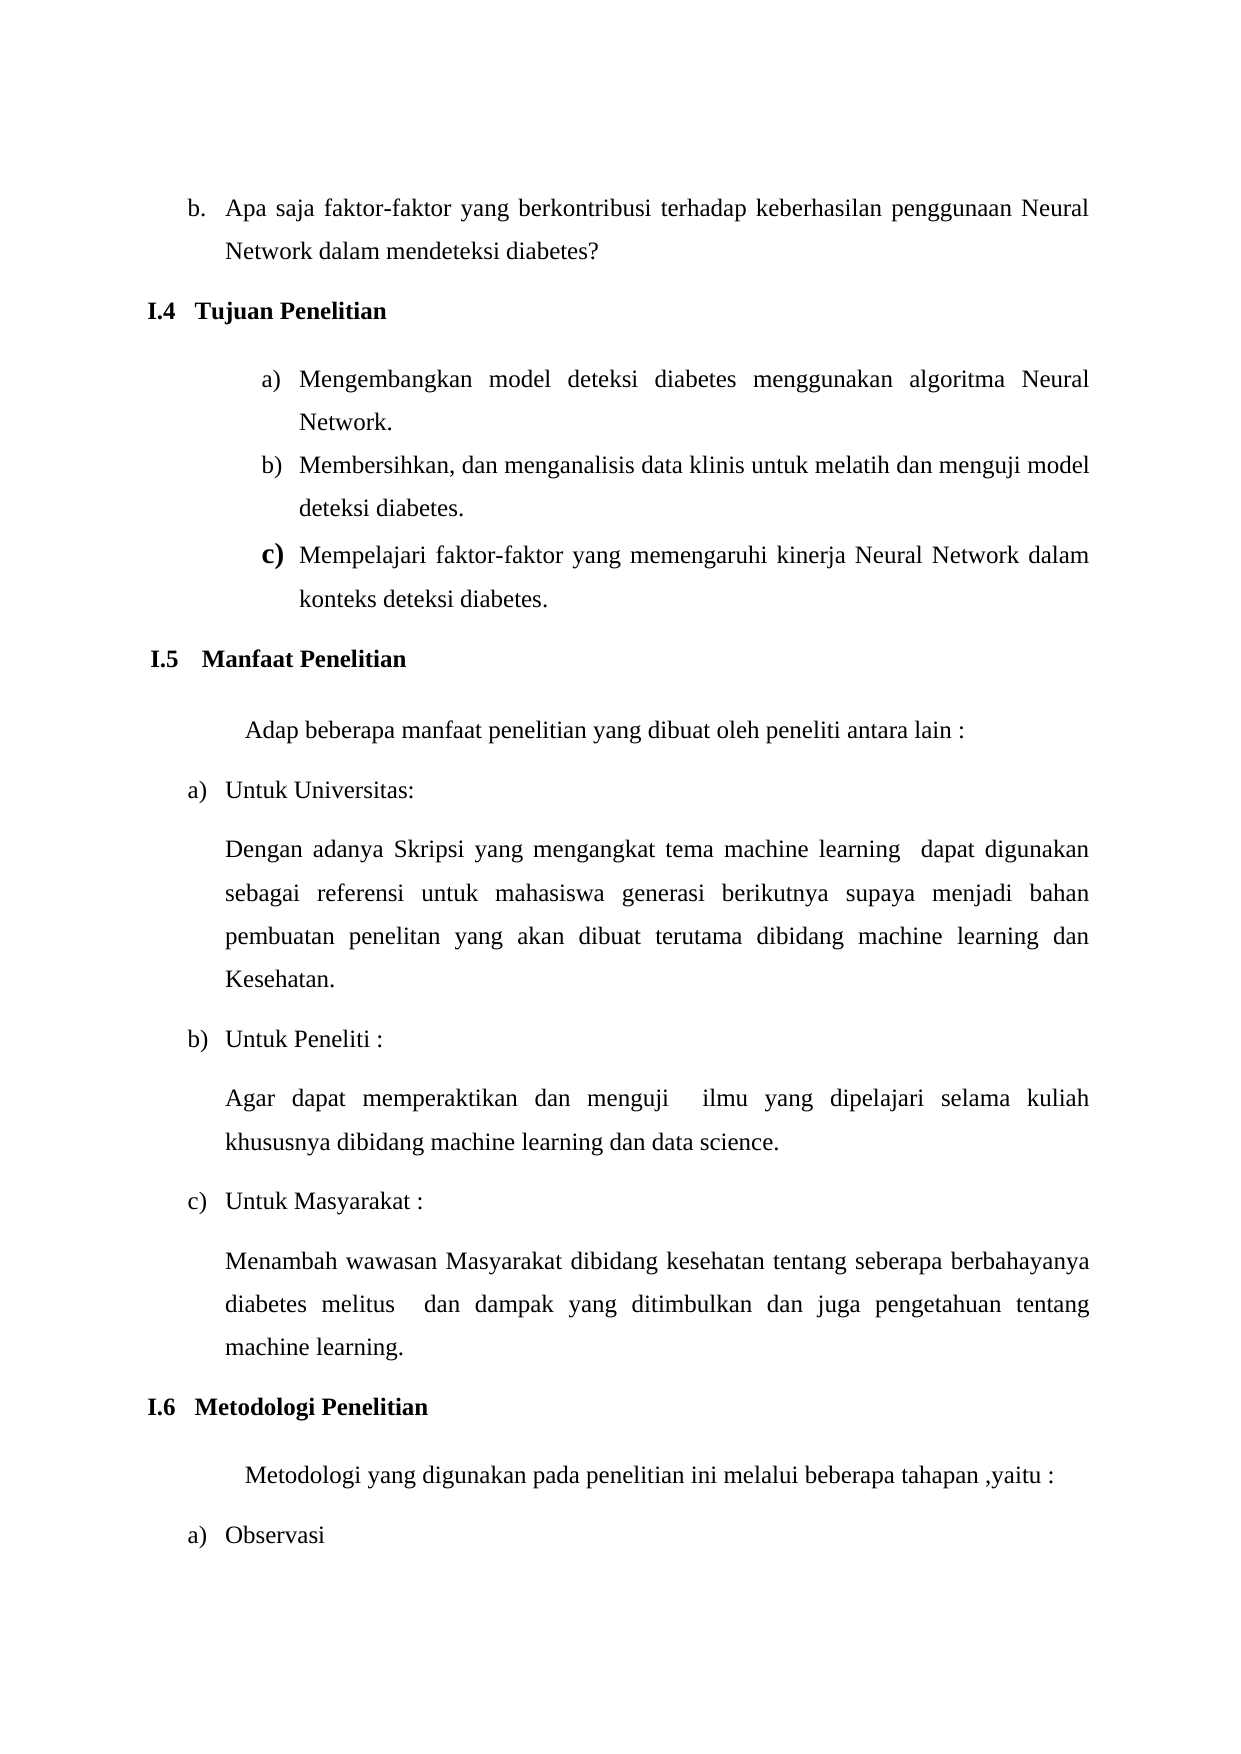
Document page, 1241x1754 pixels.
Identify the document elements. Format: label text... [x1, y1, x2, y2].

text Menambah wawasan Masyarakat dibidang kesehatan tentang seberapa berbahayanya diabetes melitus dan dampak yang ditimbulkan dan juga pengetahuan tentang machine learning. [225, 1246, 1090, 1361]
subtitle Tujuan Penelitian [147, 296, 1090, 325]
subtitle Metodologi Penelitian [147, 1392, 1090, 1421]
text Dengan adanya Skripsi yang mengangkat tema machine learning dapat digunakan sebagai referensi untuk mahasiswa generasi berikutnya supaya menjadi bahan pembuatan penelitan yang akan dibuat terutama dibidang machine learning dan Kesehatan. [225, 834, 1090, 993]
list Mengembangkan model deteksi diabetes menggunakan algoritma Neural Network. [261, 364, 1090, 436]
subtitle Manfaat Penelitian [150, 644, 1090, 673]
text Metodologi yang digunakan pada penelitian ini melalui beberapa tahapan ,yaitu : [185, 1460, 1090, 1489]
list Membersihkan, dan menganalisis data klinis untuk melatih dan menguji model deteksi diabetes. [261, 450, 1090, 522]
list Observasi [187, 1520, 1090, 1549]
text Agar dapat memperaktikan dan menguji ilmu yang dipelajari selama kuliah khususnya dibidang machine learning dan data science. [225, 1083, 1090, 1155]
list Untuk Peneliti : [187, 1024, 1090, 1052]
list Mempelajari faktor-faktor yang memengaruhi kinerja Neural Network dalam konteks deteksi diabetes. [261, 537, 1090, 613]
list Apa saja faktor-faktor yang berkontribusi terhadap keberhasilan penggunaan Neural Network dalam mendeteksi diabetes? [187, 193, 1090, 265]
list Untuk Universitas: [187, 775, 1090, 803]
text Adap beberapa manfaat penelitian yang dibuat oleh peneliti antara lain : [185, 715, 1090, 744]
list Untuk Masyarakat : [187, 1186, 1090, 1215]
